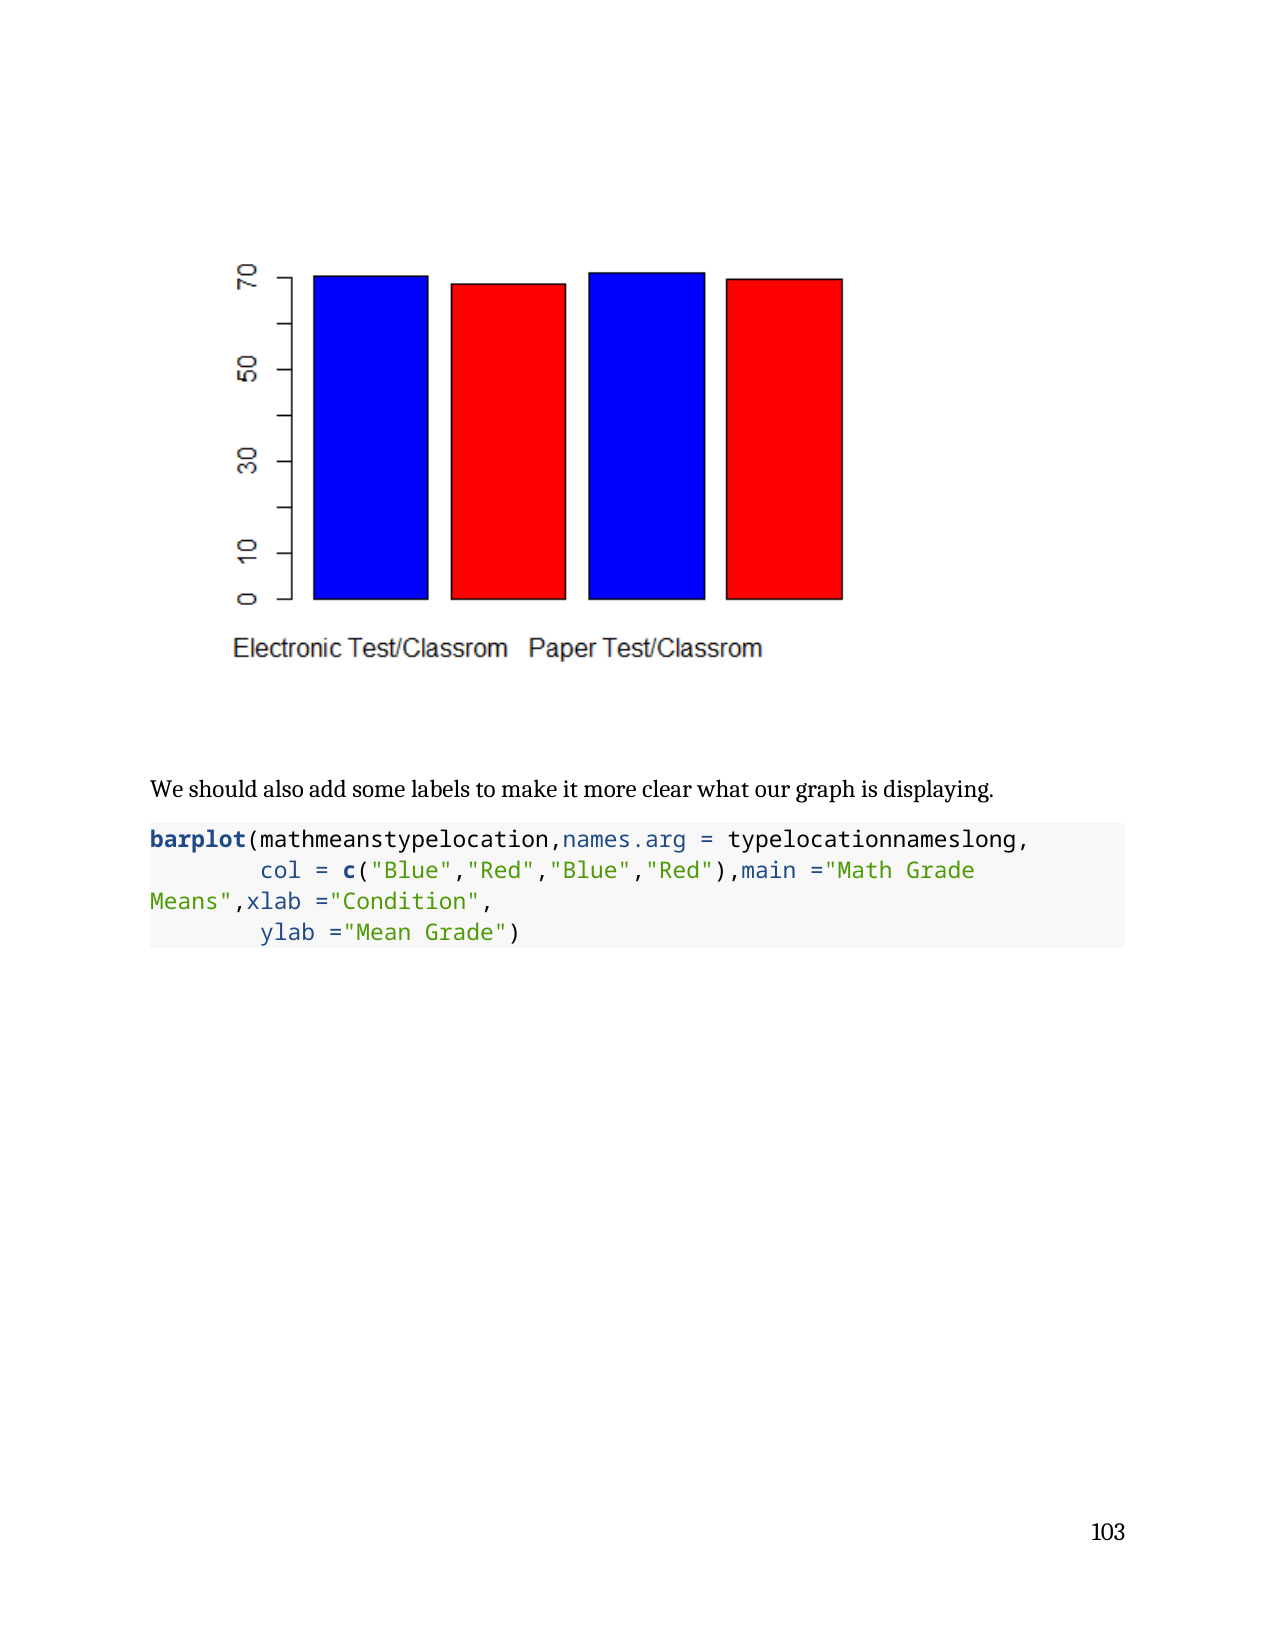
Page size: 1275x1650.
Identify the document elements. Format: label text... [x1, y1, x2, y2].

picture [168, 150, 927, 757]
text barplot(mathmeanstypelocation,names.arg = typelocationnameslong, col = c("Blue","Red","Blue","Red"),main ="Math Grade Means",xlab ="Condition", ylab ="Mean Grade") [494, 823, 1125, 948]
text We should also add some labels to make it more clear what our graph is displaying. [150, 775, 1125, 804]
